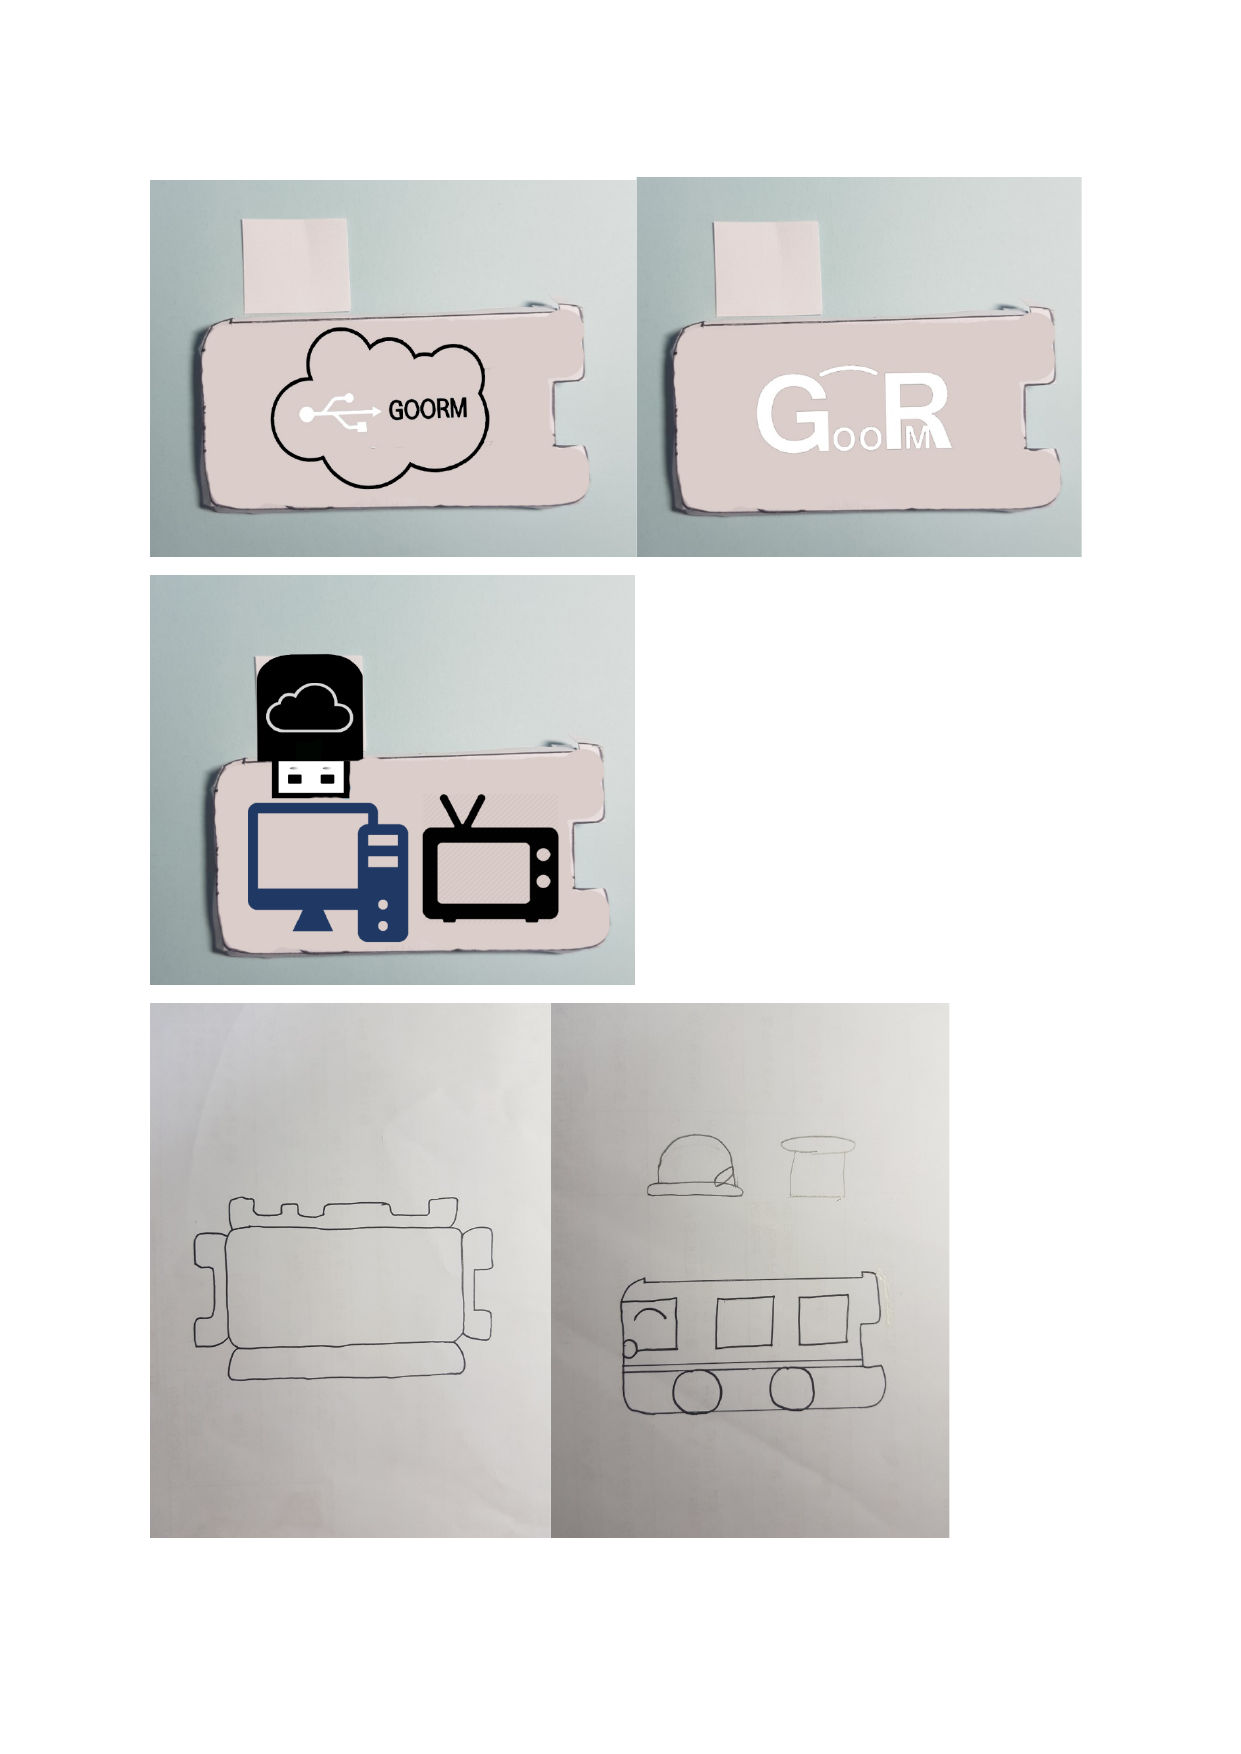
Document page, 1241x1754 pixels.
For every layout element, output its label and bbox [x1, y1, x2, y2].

picture [150, 575, 635, 985]
picture [150, 177, 1082, 557]
picture [150, 1003, 950, 1538]
